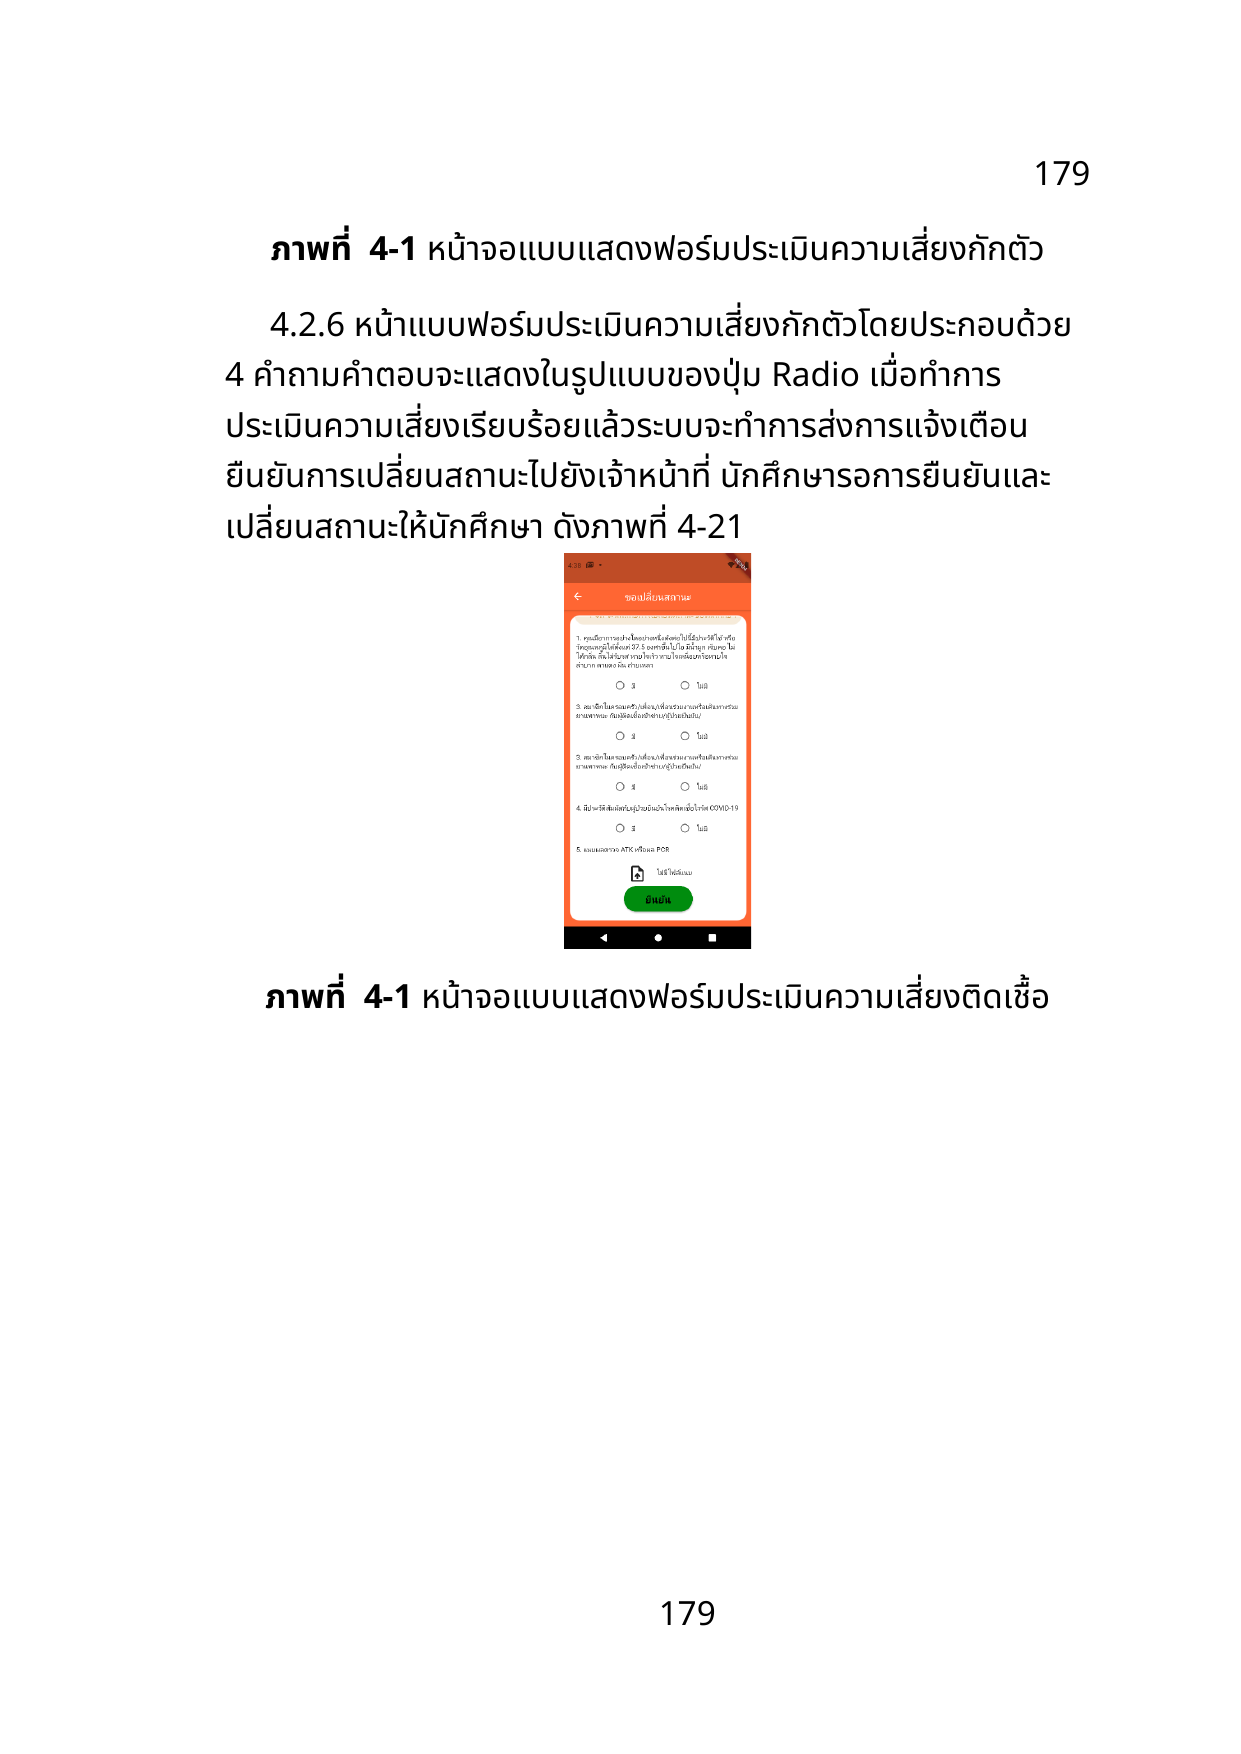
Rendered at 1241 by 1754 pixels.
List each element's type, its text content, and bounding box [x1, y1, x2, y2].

picture [564, 553, 752, 949]
subtitle หน้าจอแบบแสดงฟอร์มประเมินความเสี่ยงติดเชื้อ [225, 973, 1090, 1024]
subtitle หน้าแบบฟอร์มประเมินความเสี่ยงกักตัวโดยประกอบด้วย 4 คำถามคำตอบจะแสดงในรูปแบบของปุ่ม Radio เมื่อทำการประเมินความเสี่ยงเรียบร้อยแล้วระบบจะทำการส่งการแจ้งเตือนยืนยันการเปลี่ยนสถานะไปยังเจ้าหน้าที่ นักศึกษารอการยืนยันและเปลี่ยนสถานะให้นักศึกษา ดังภาพที่ 4-21 [225, 301, 1090, 553]
subtitle หน้าจอแบบแสดงฟอร์มประเมินความเสี่ยงกักตัว [225, 225, 1090, 276]
